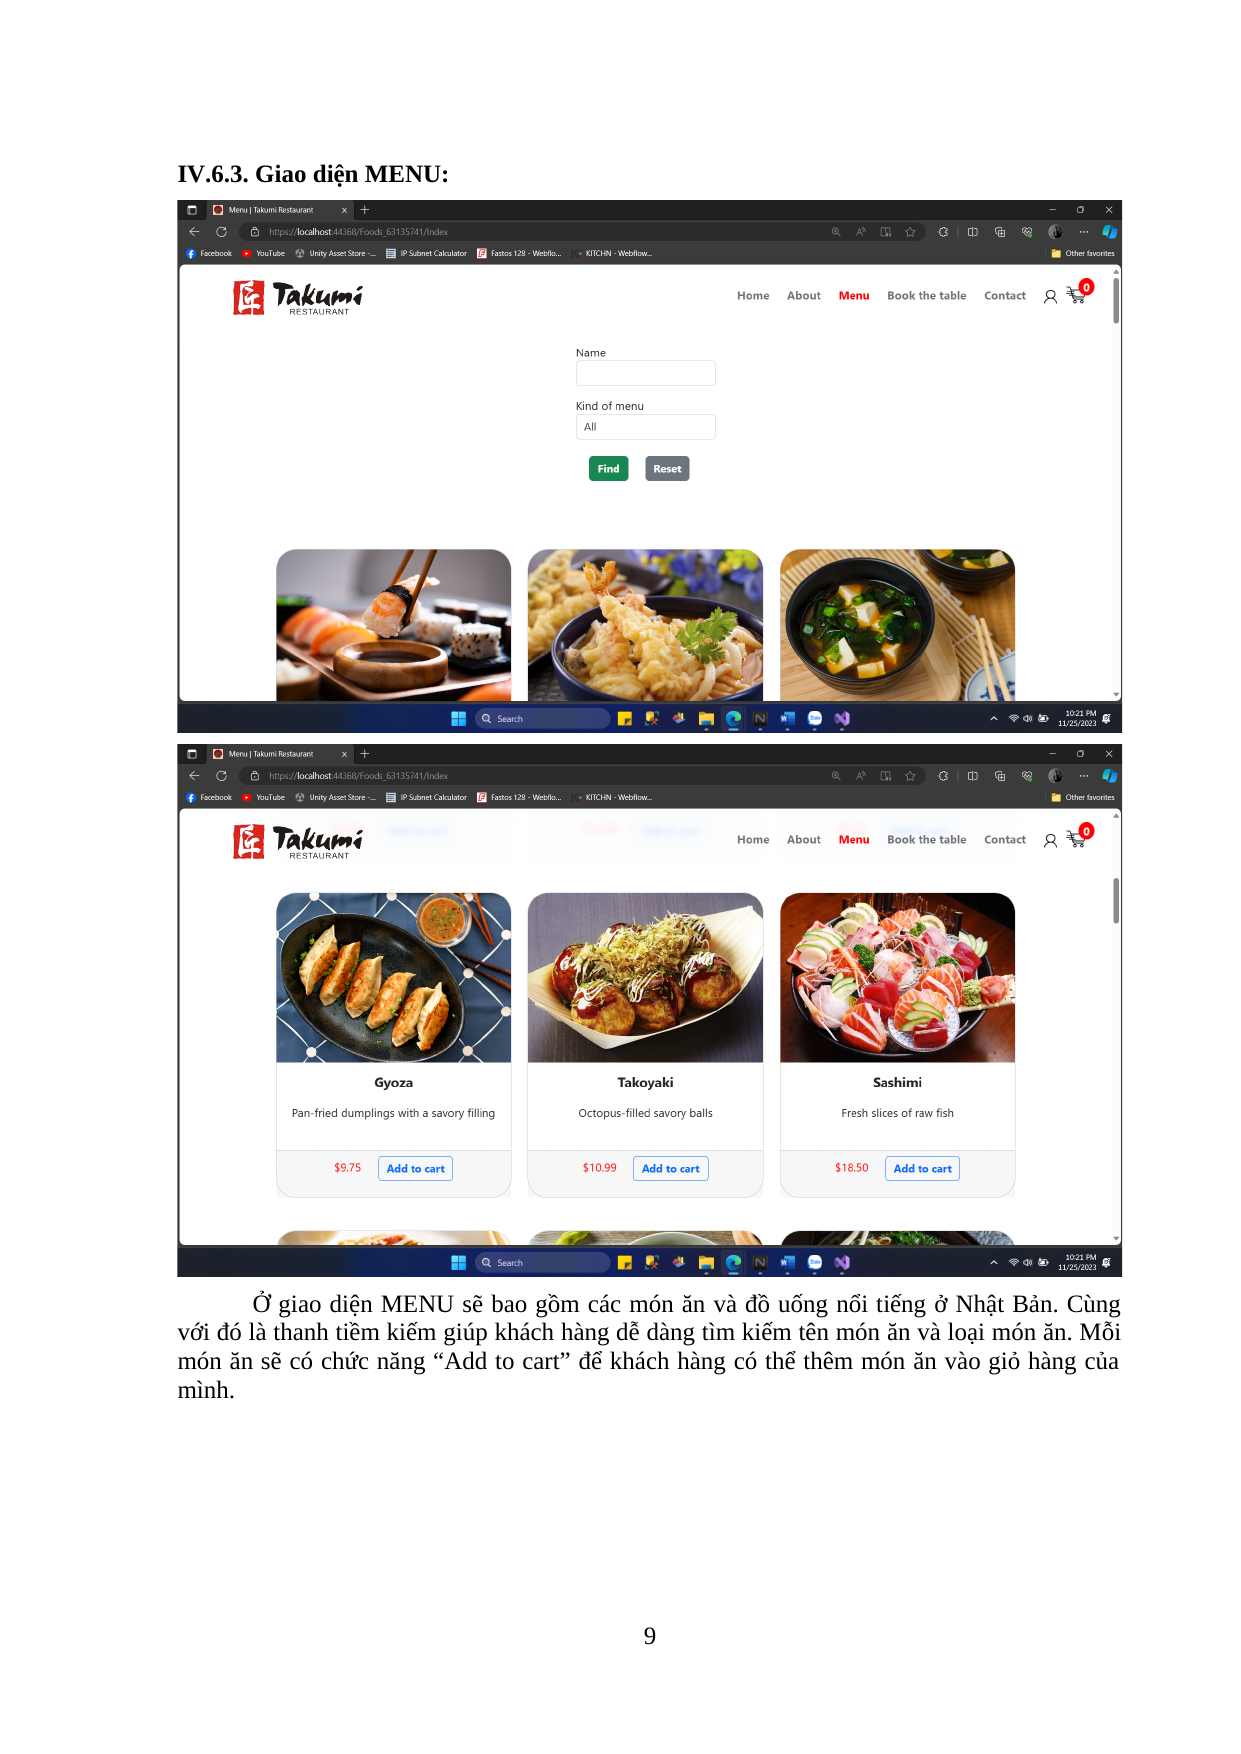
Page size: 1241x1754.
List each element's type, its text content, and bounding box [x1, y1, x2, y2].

picture [177, 200, 1123, 733]
text IV.6.3. Giao diện MENU: [177, 159, 1122, 188]
picture [177, 744, 1123, 1277]
text Ở giao diện MENU sẽ bao gồm các món ăn và đồ uống nổi tiếng ở Nhật Bản. Cùng với đó là thanh tiềm kiếm giúp khách hàng dễ dàng tìm kiếm tên món ăn và loại món ăn. Mỗi món ăn sẽ có chức năng “Add to cart” để khách hàng có thể thêm món ăn vào giỏ hàng của mình. [177, 1289, 1122, 1404]
